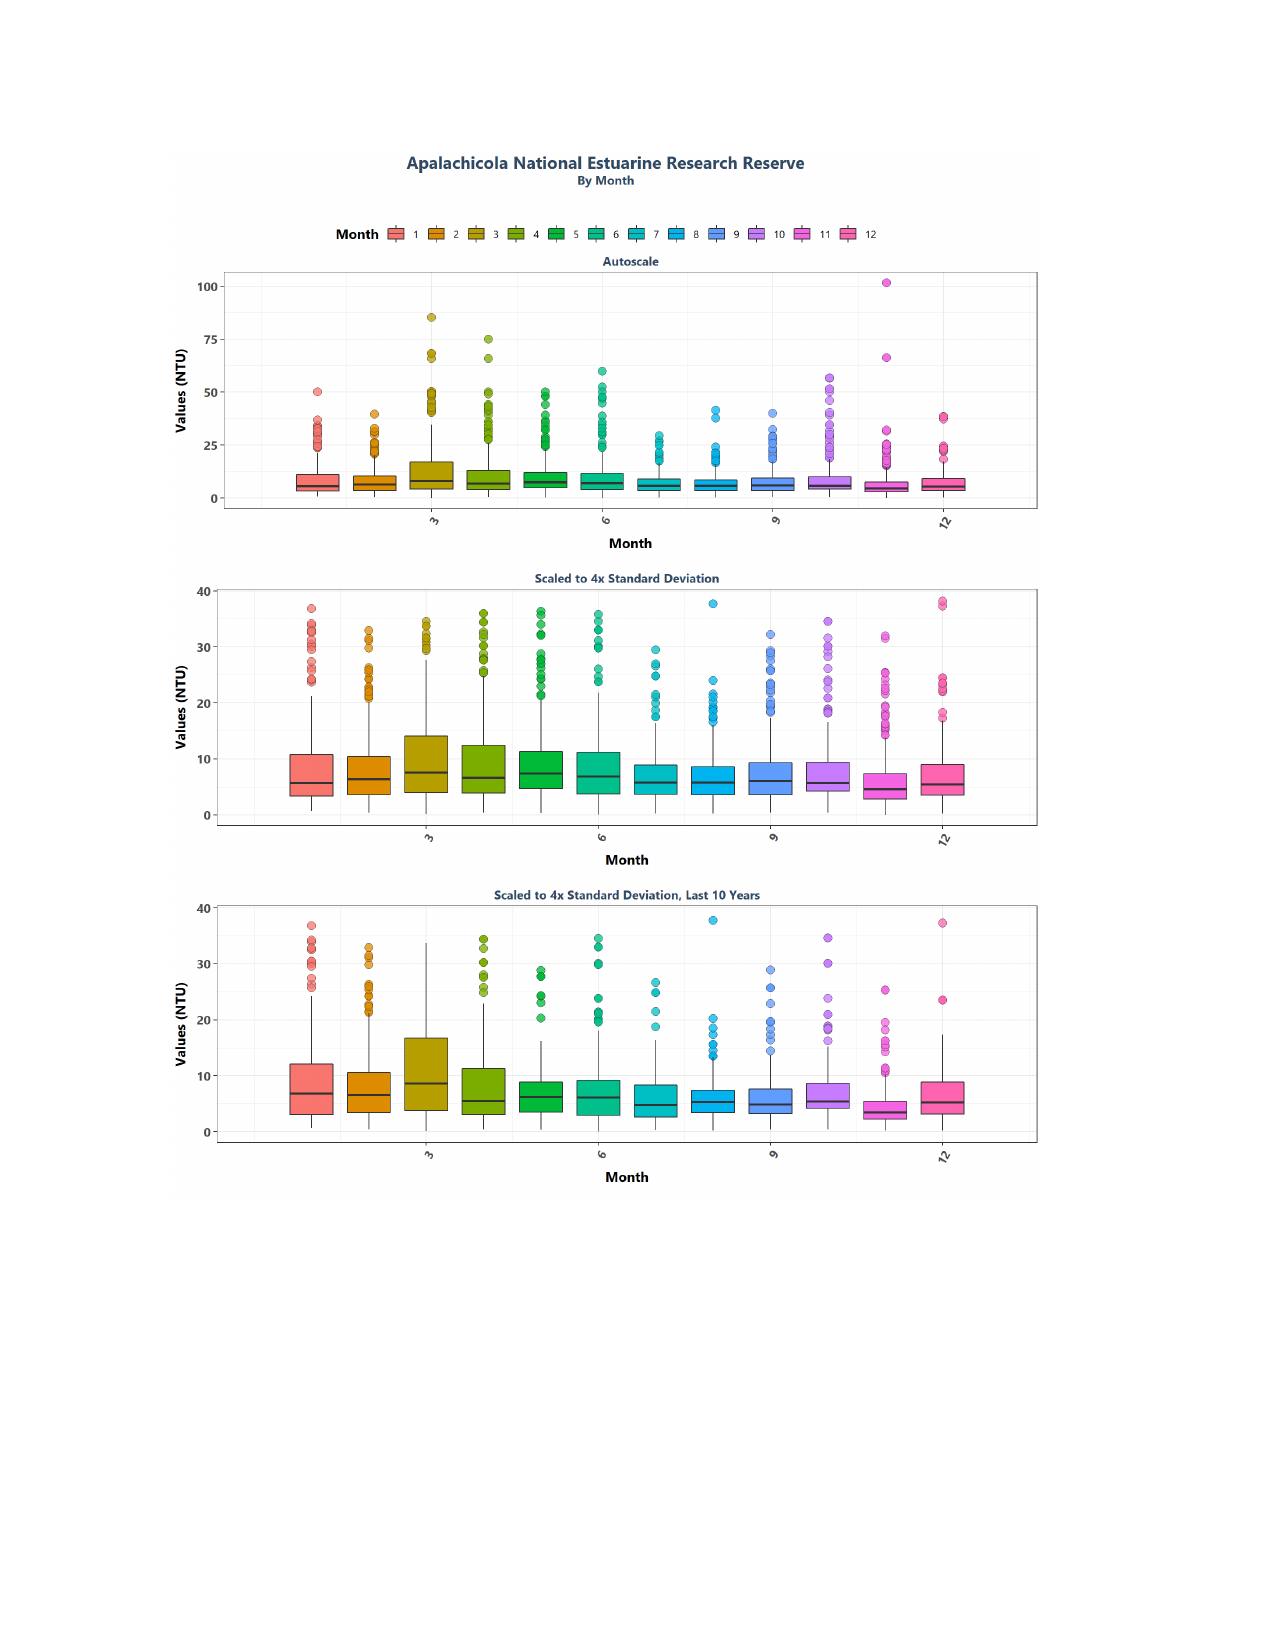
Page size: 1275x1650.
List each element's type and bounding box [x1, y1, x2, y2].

picture [168, 150, 1044, 1200]
